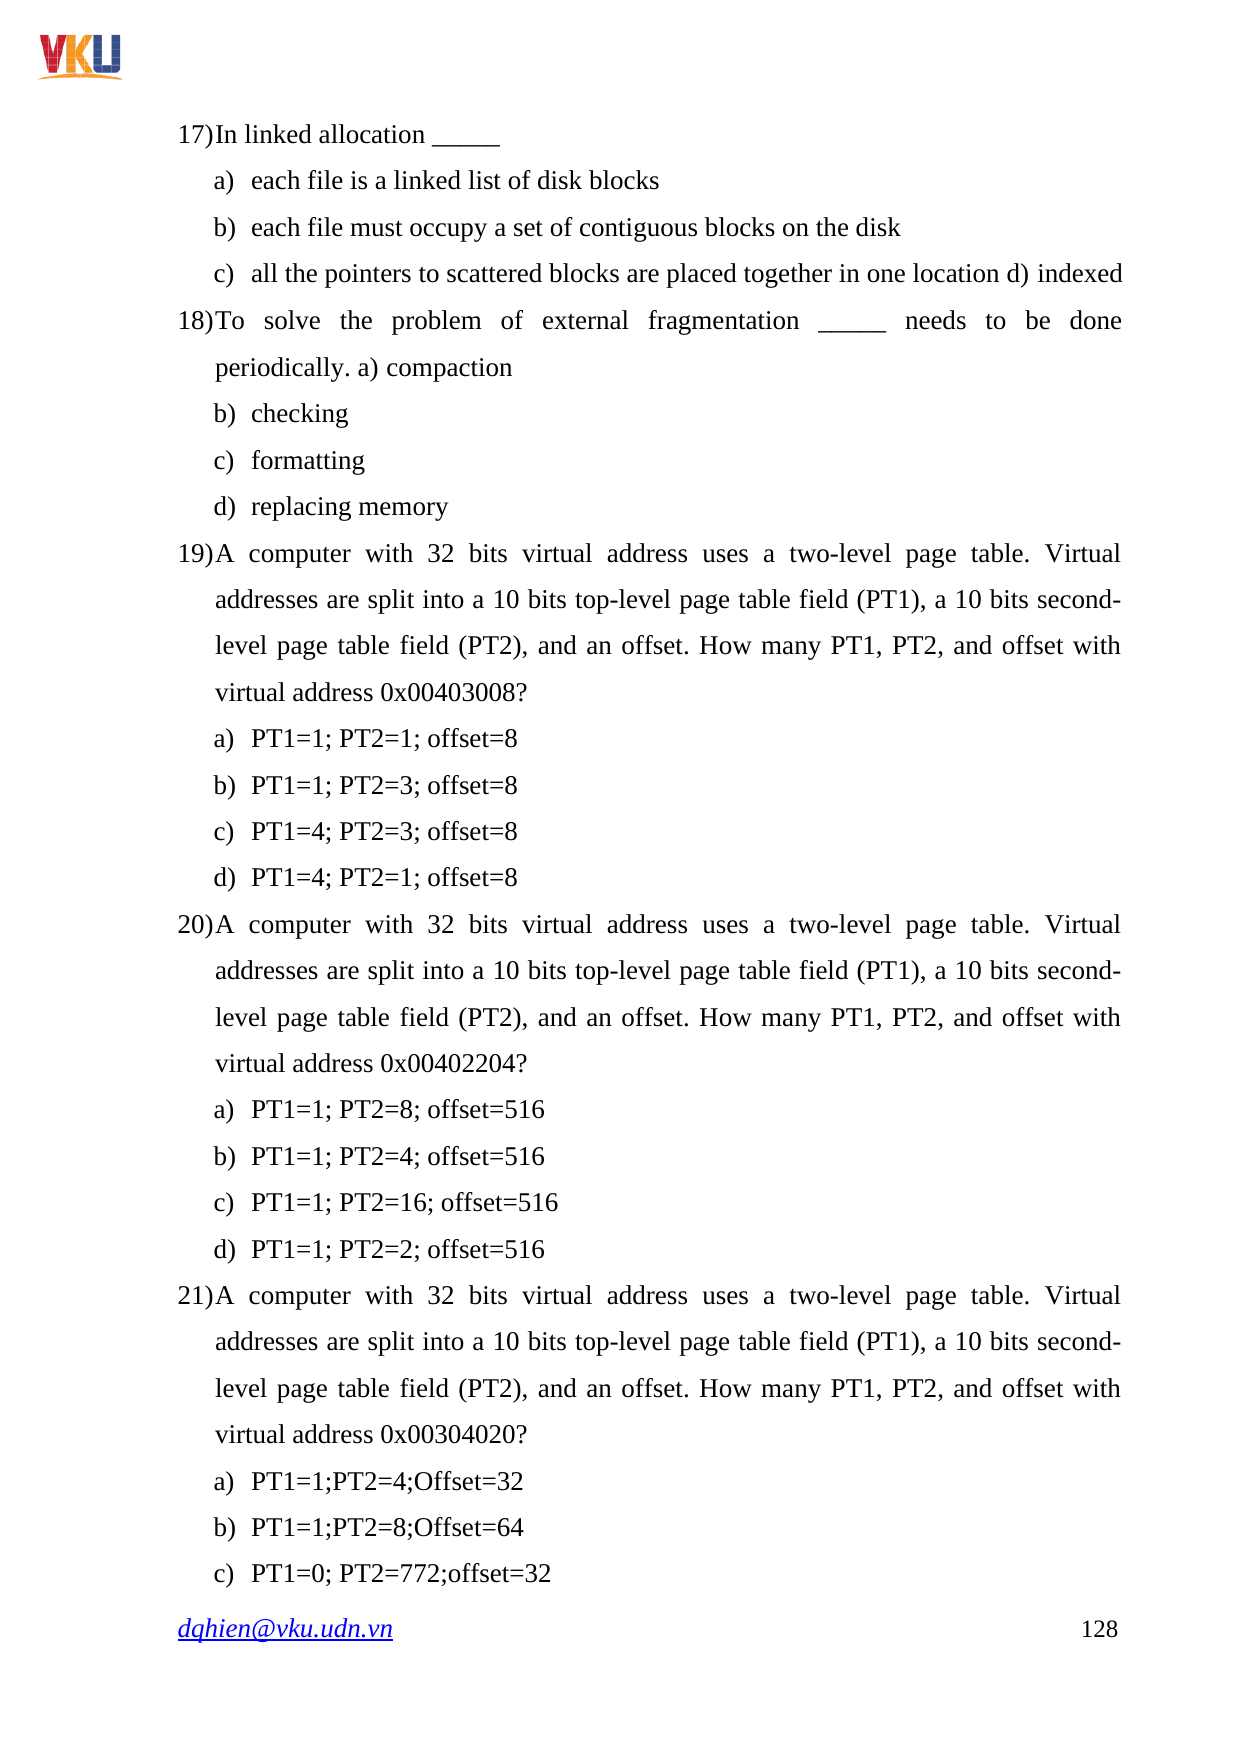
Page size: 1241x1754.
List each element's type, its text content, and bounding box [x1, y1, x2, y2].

list replacing memory [213, 490, 1123, 521]
list PT1=1; PT2=2; offset=516 [213, 1233, 1123, 1264]
list PT1=1;PT2=8;Offset=64 [213, 1511, 1123, 1542]
list PT1=1; PT2=16; offset=516 [213, 1186, 1123, 1217]
list PT1=1; PT2=1; offset=8 [213, 722, 1123, 754]
list PT1=1; PT2=8; offset=516 [213, 1094, 1123, 1125]
list each file must occupy a set of contiguous blocks on the disk [213, 211, 1123, 242]
list A computer with 32 bits virtual address uses a two-level page table. Virtual addresses are split into a 10 bits top-level page table field (PT1), a 10 bits second-level page table field (PT2), and an offset. How many PT1, PT2, and offset with virtual address 0x00402204? [177, 908, 1123, 1078]
list all the pointers to scattered blocks are placed together in one location d) indexed [213, 257, 1123, 288]
list PT1=4; PT2=1; offset=8 [213, 862, 1123, 893]
list PT1=1; PT2=4; offset=516 [213, 1140, 1123, 1171]
list PT1=4; PT2=3; offset=8 [213, 815, 1123, 846]
list formatting [213, 444, 1123, 475]
list PT1=0; PT2=772;offset=32 [213, 1557, 1123, 1589]
list PT1=1; PT2=3; offset=8 [213, 769, 1123, 800]
list To solve the problem of external fragmentation _____ needs to be done periodically. a) compaction [177, 304, 1123, 382]
list A computer with 32 bits virtual address uses a two-level page table. Virtual addresses are split into a 10 bits top-level page table field (PT1), a 10 bits second-level page table field (PT2), and an offset. How many PT1, PT2, and offset with virtual address 0x00403008? [177, 537, 1123, 707]
list checking [213, 398, 1123, 429]
list PT1=1;PT2=4;Offset=32 [213, 1465, 1123, 1496]
list In linked allocation _____ [177, 118, 1123, 149]
picture [34, 32, 124, 80]
list A computer with 32 bits virtual address uses a two-level page table. Virtual addresses are split into a 10 bits top-level page table field (PT1), a 10 bits second-level page table field (PT2), and an offset. How many PT1, PT2, and offset with virtual address 0x00304020? [177, 1279, 1123, 1449]
list each file is a linked list of disk blocks [213, 164, 1123, 196]
